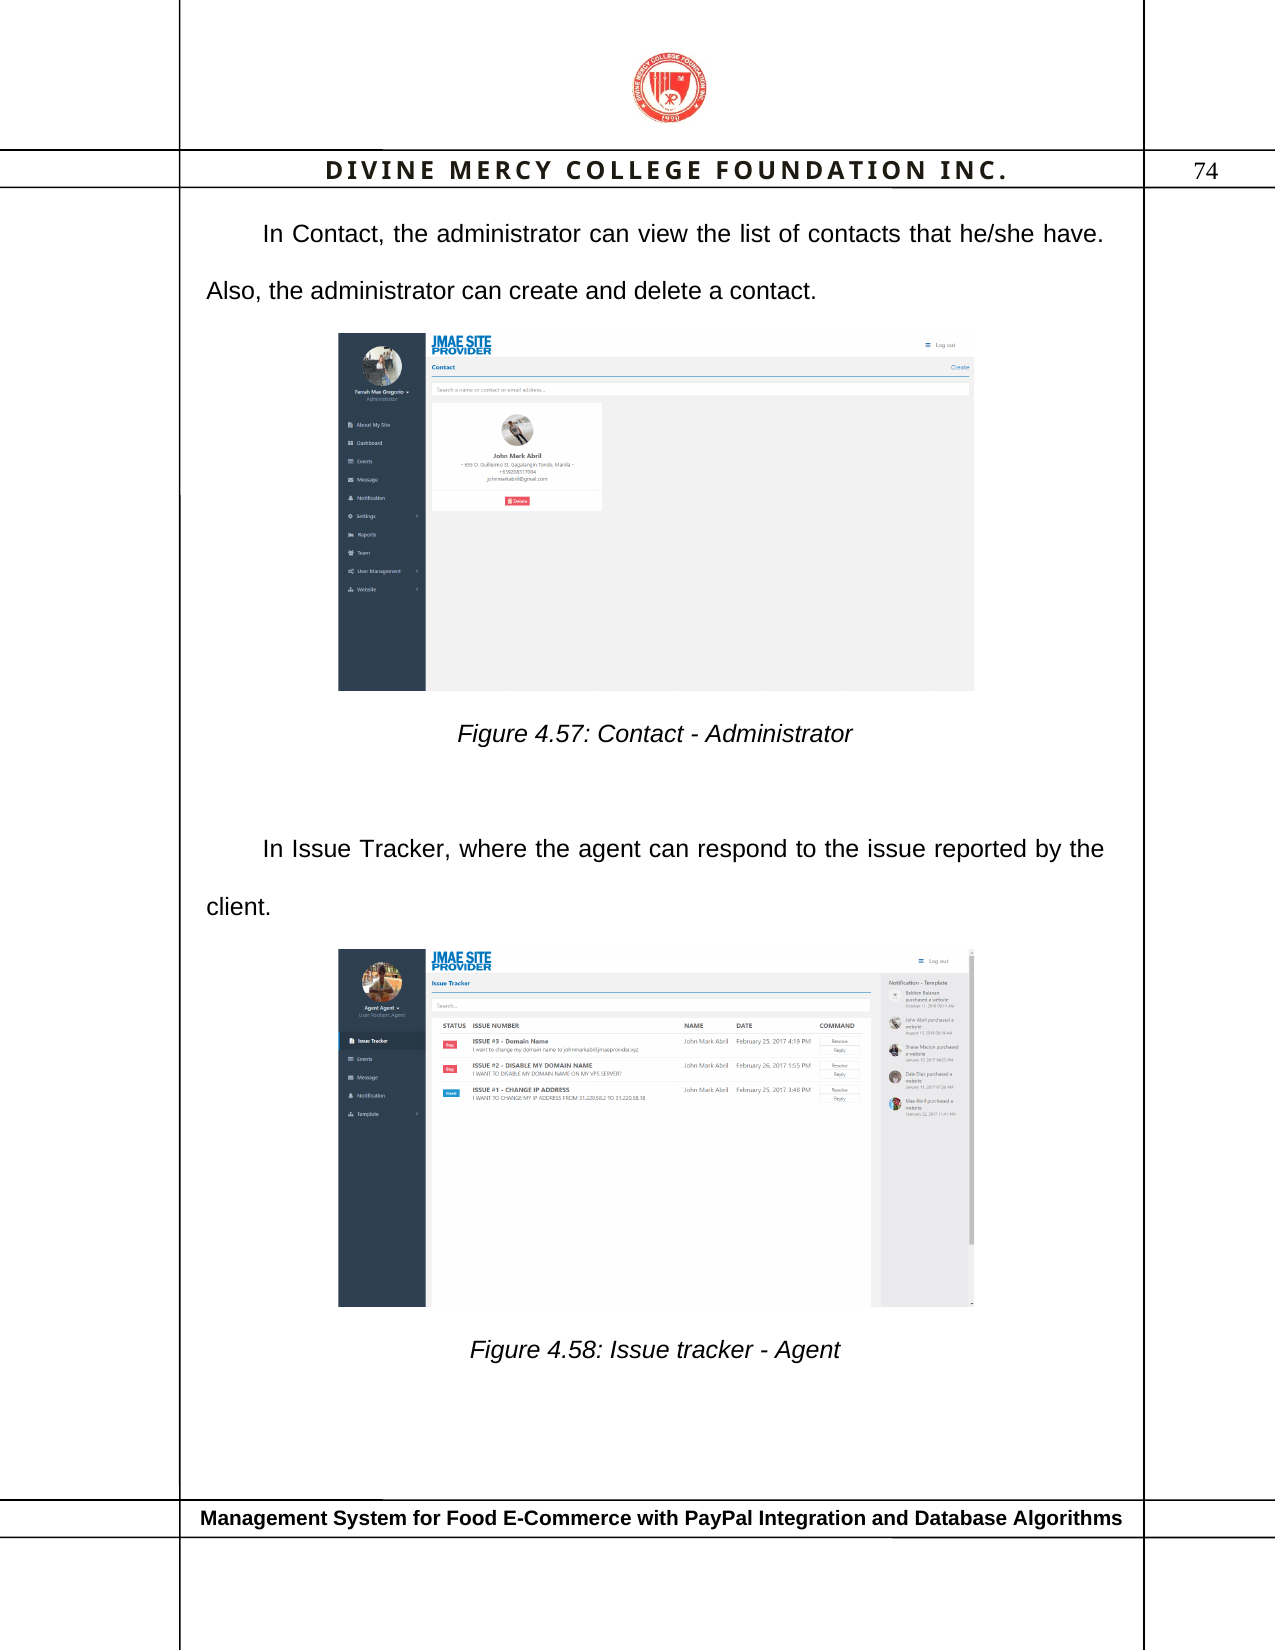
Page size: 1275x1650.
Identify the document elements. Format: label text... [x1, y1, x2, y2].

text Figure 4.57: Contact - Administrator [206, 719, 1106, 748]
text Figure 4.58: Issue tracker - Agent [206, 1335, 1106, 1364]
text In Contact, the administrator can view the list of contacts that he/she have. Also, the administrator can create and delete a contact. [206, 219, 1106, 305]
text In Issue Tracker, where the agent can respond to the issue reported by the client. [206, 834, 1106, 921]
picture [338, 949, 975, 1307]
picture [338, 333, 975, 691]
picture [632, 52, 709, 123]
